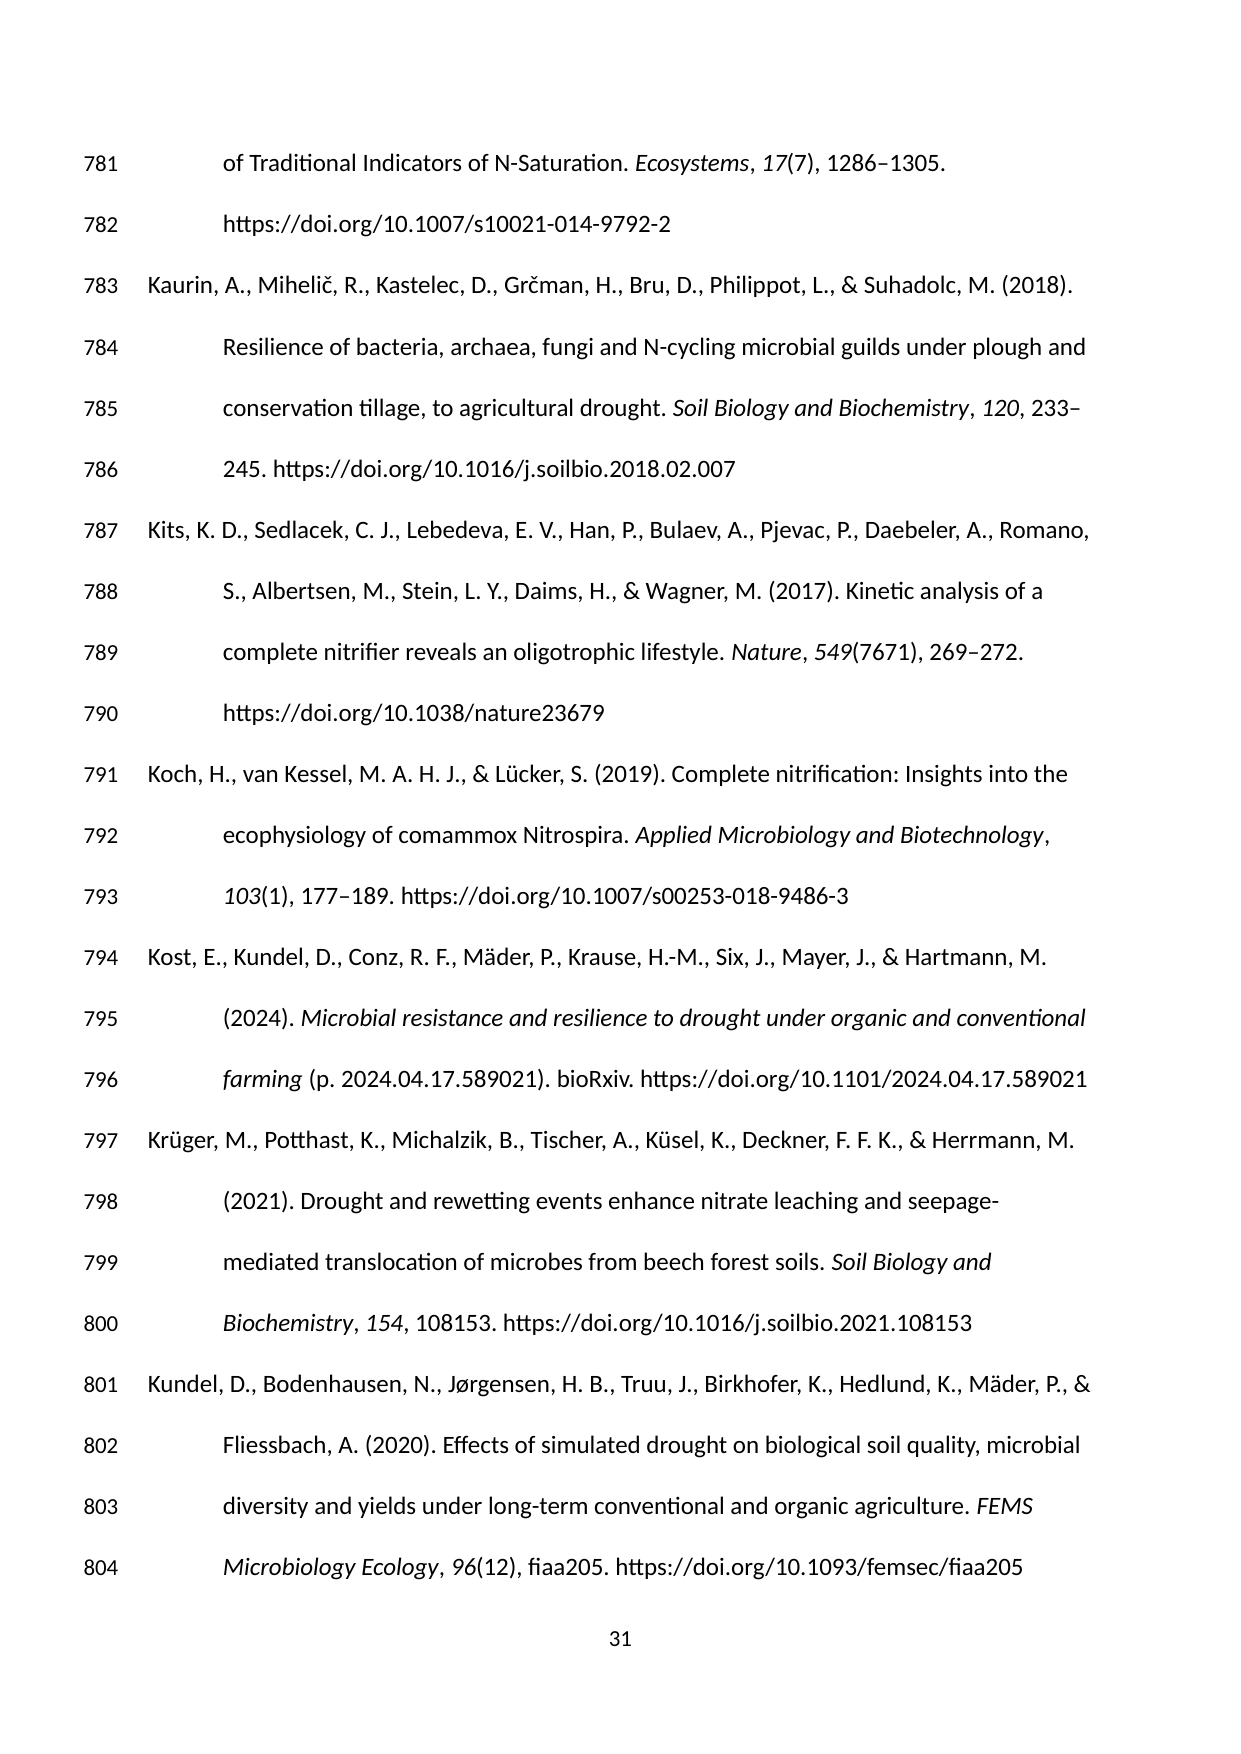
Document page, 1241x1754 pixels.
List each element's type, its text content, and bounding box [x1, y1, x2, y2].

text Koch, H., van Kessel, M. A. H. J., & Lücker, S. (2019). Complete nitrification: Insights into the ecophysiology of comammox Nitrospira. Applied Microbiology and Biotechnology, 103(1), 177–189. https://doi.org/10.1007/s00253-018-9486-3 [148, 758, 1093, 911]
text Kost, E., Kundel, D., Conz, R. F., Mäder, P., Krause, H.-M., Six, J., Mayer, J., & Hartmann, M. (2024). Microbial resistance and resilience to drought under organic and conventional farming (p. 2024.04.17.589021). bioRxiv. https://doi.org/10.1101/2024.04.17.589021 [148, 941, 1093, 1094]
text Kits, K. D., Sedlacek, C. J., Lebedeva, E. V., Han, P., Bulaev, A., Pjevac, P., Daebeler, A., Romano, S., Albertsen, M., Stein, L. Y., Daims, H., & Wagner, M. (2017). Kinetic analysis of a complete nitrifier reveals an oligotrophic lifestyle. Nature, 549(7671), 269–272. https://doi.org/10.1038/nature23679 [148, 514, 1093, 727]
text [148, 148, 1093, 239]
text Kaurin, A., Mihelič, R., Kastelec, D., Grčman, H., Bru, D., Philippot, L., & Suhadolc, M. (2018). Resilience of bacteria, archaea, fungi and N-cycling microbial guilds under plough and conservation tillage, to agricultural drought. Soil Biology and Biochemistry, 120, 233–245. https://doi.org/10.1016/j.soilbio.2018.02.007 [148, 270, 1093, 483]
text Krüger, M., Potthast, K., Michalzik, B., Tischer, A., Küsel, K., Deckner, F. F. K., & Herrmann, M. (2021). Drought and rewetting events enhance nitrate leaching and seepage-mediated translocation of microbes from beech forest soils. Soil Biology and Biochemistry, 154, 108153. https://doi.org/10.1016/j.soilbio.2021.108153 [148, 1124, 1093, 1338]
text Kundel, D., Bodenhausen, N., Jørgensen, H. B., Truu, J., Birkhofer, K., Hedlund, K., Mäder, P., & Fliessbach, A. (2020). Effects of simulated drought on biological soil quality, microbial diversity and yields under long-term conventional and organic agriculture. FEMS Microbiology Ecology, 96(12), fiaa205. https://doi.org/10.1093/femsec/fiaa205 [148, 1368, 1093, 1582]
